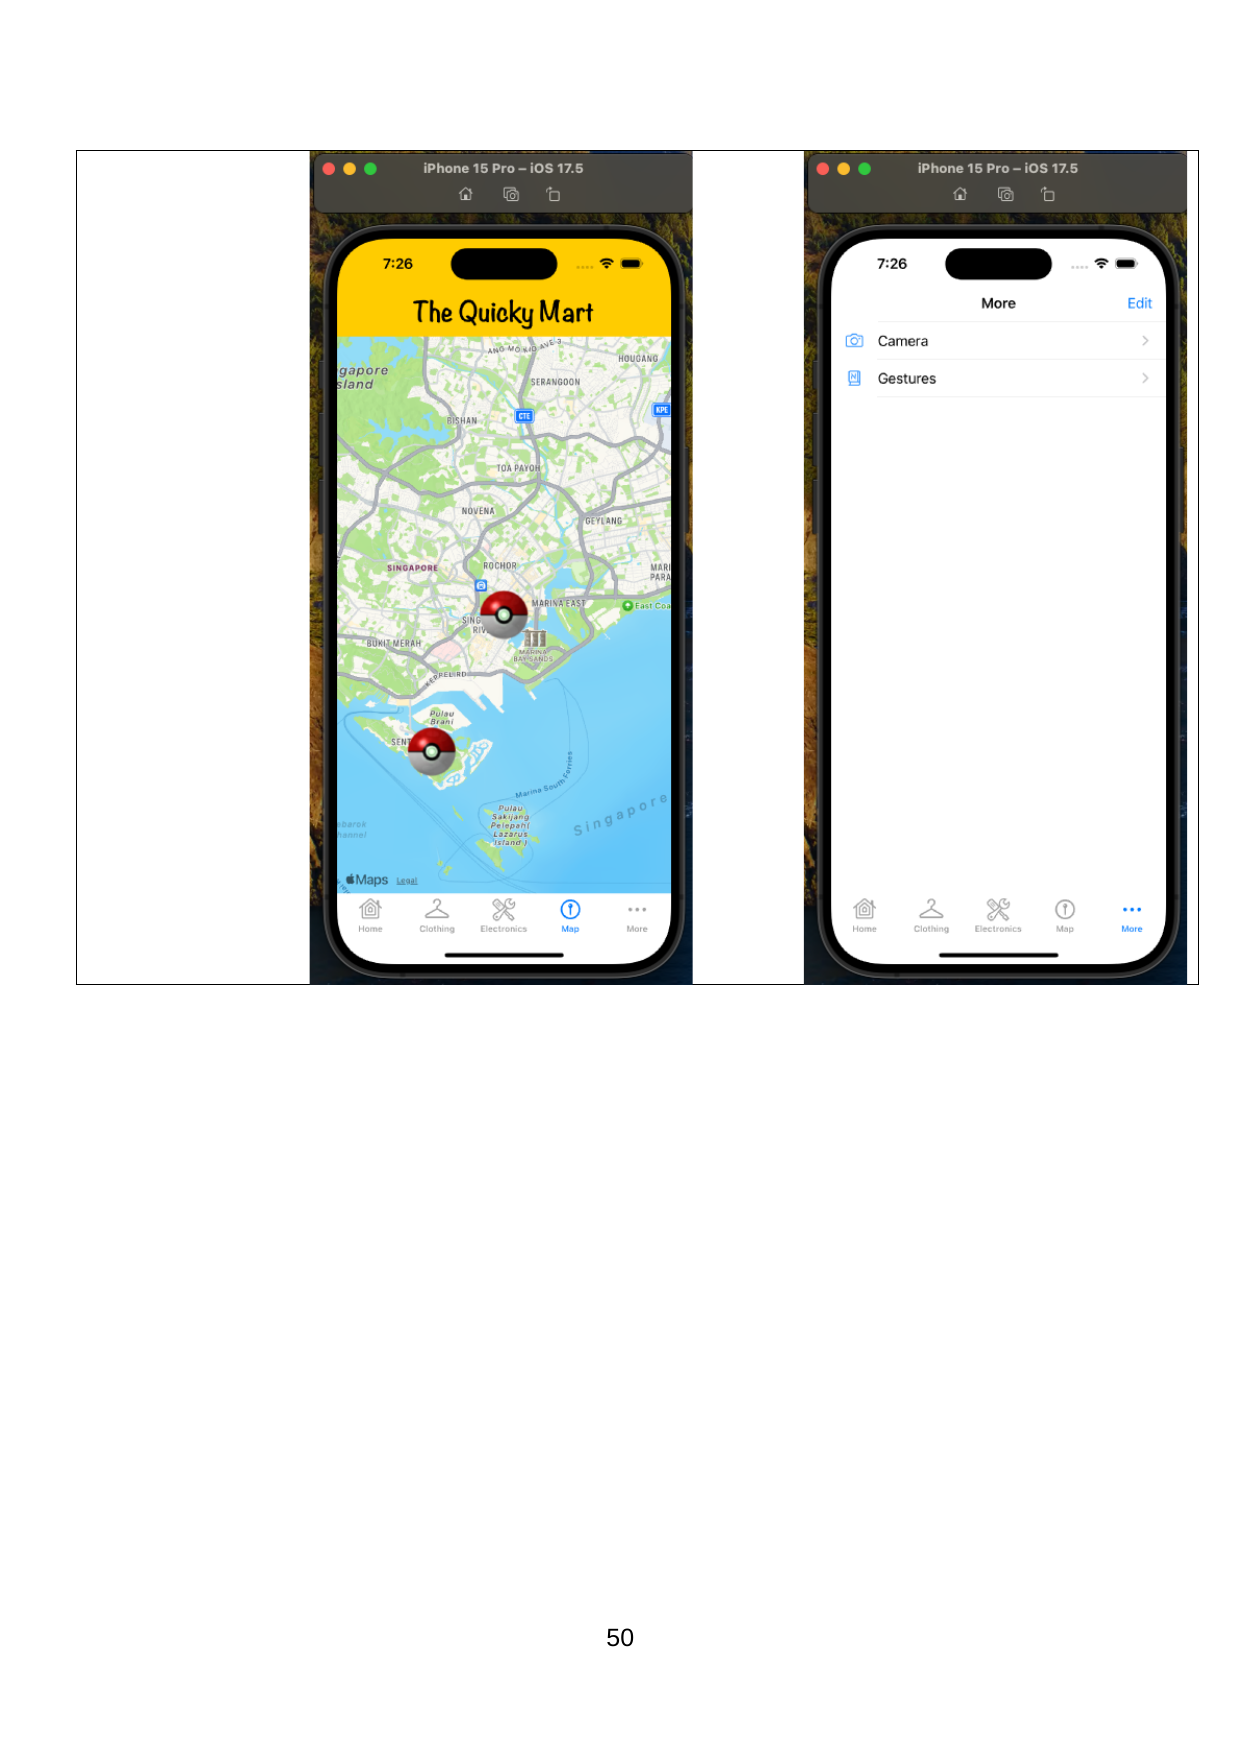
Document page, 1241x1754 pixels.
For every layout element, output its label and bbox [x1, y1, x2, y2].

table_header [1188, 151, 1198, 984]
picture [309, 151, 693, 985]
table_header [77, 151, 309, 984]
picture [803, 151, 1188, 985]
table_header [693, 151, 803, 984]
